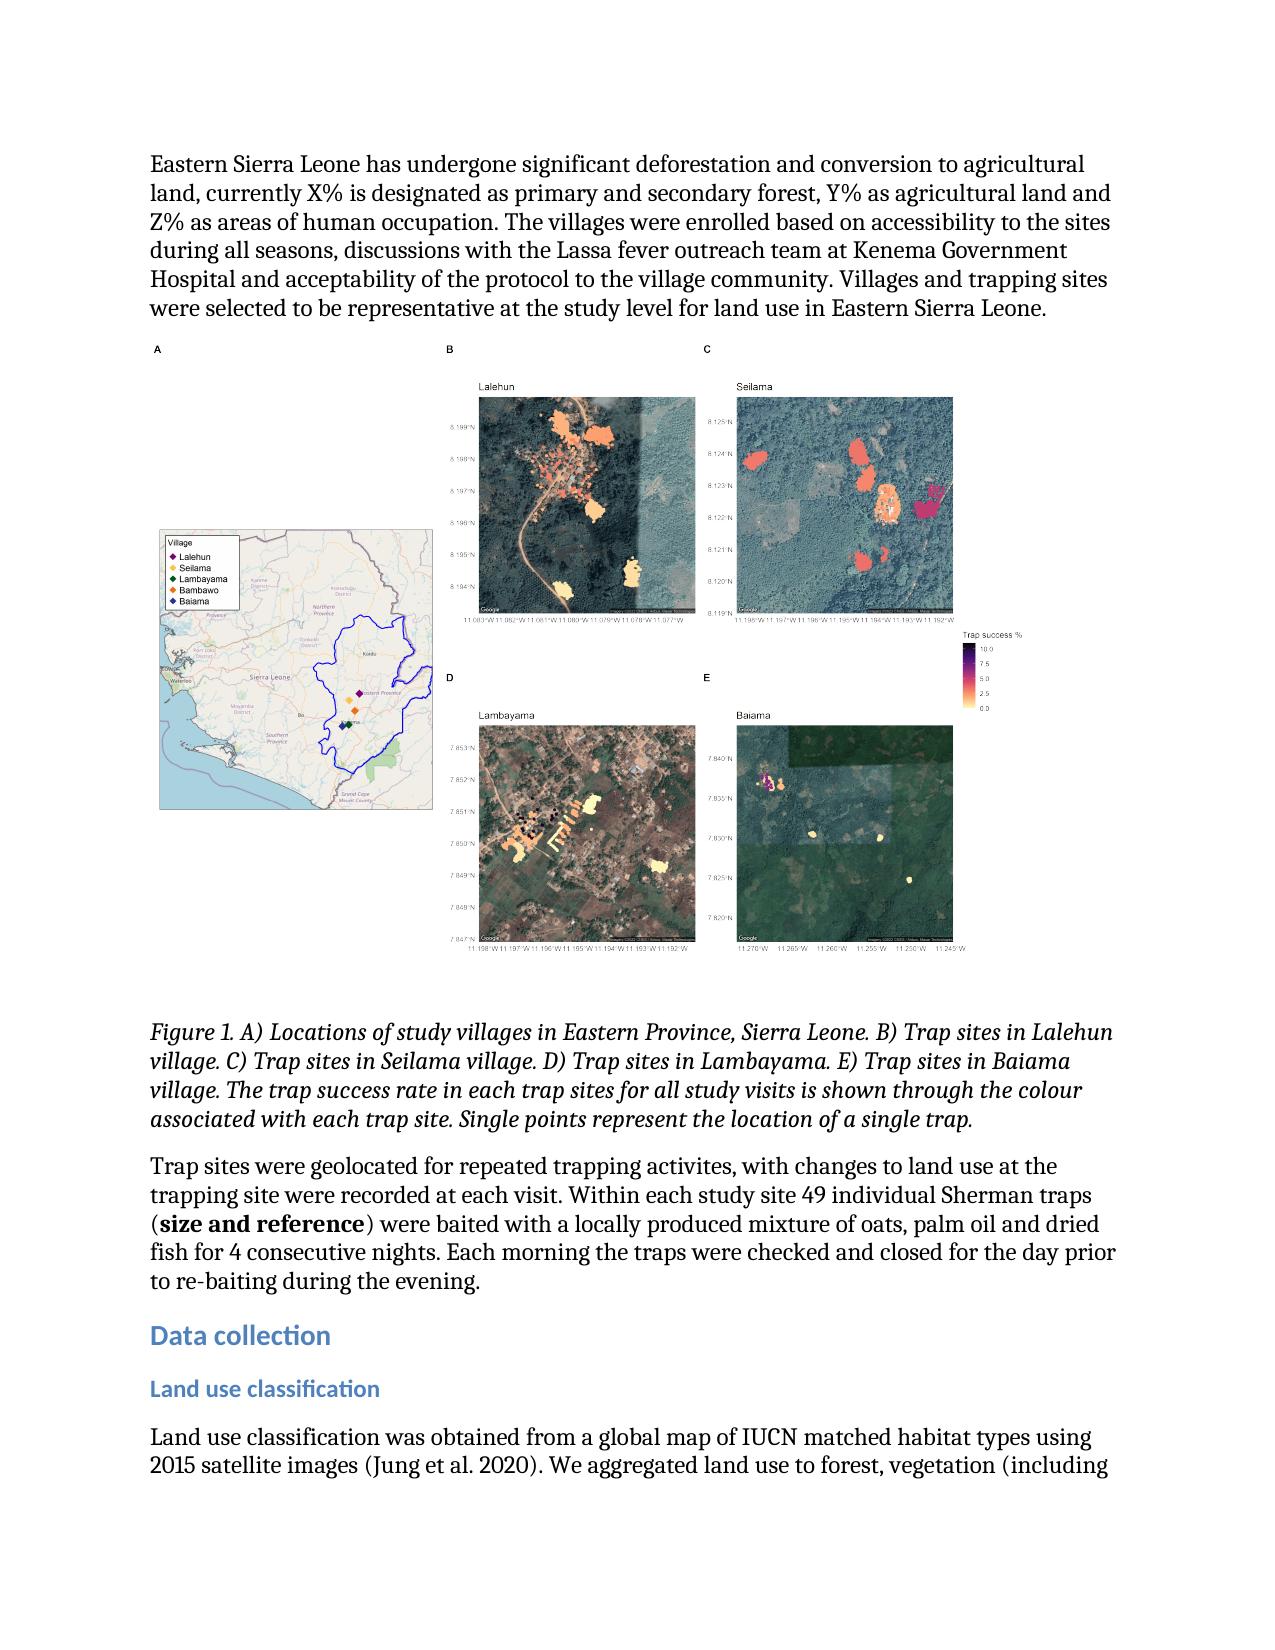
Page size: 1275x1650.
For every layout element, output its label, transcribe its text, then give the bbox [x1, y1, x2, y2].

picture [150, 341, 1025, 998]
subtitle Land use classification [150, 1373, 1125, 1404]
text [150, 1422, 1125, 1480]
text Trap sites were geolocated for repeated trapping activites, with changes to land use at the trapping site were recorded at each visit. Within each study site 49 individual Sherman traps (size and reference) were baited with a locally produced mixture of oats, palm oil and dried fish for 4 consecutive nights. Each morning the traps were checked and closed for the day prior to re-baiting during the evening. [150, 1152, 1125, 1296]
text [150, 150, 1125, 322]
text Figure 1. A) Locations of study villages in Eastern Province, Sierra Leone. B) Trap sites in Lalehun village. C) Trap sites in Seilama village. D) Trap sites in Lambayama. E) Trap sites in Baiama village. The trap success rate in each trap sites for all study visits is shown through the colour associated with each trap site. Single points represent the location of a single trap. [150, 1018, 1125, 1133]
subtitle Data collection [150, 1317, 1125, 1352]
